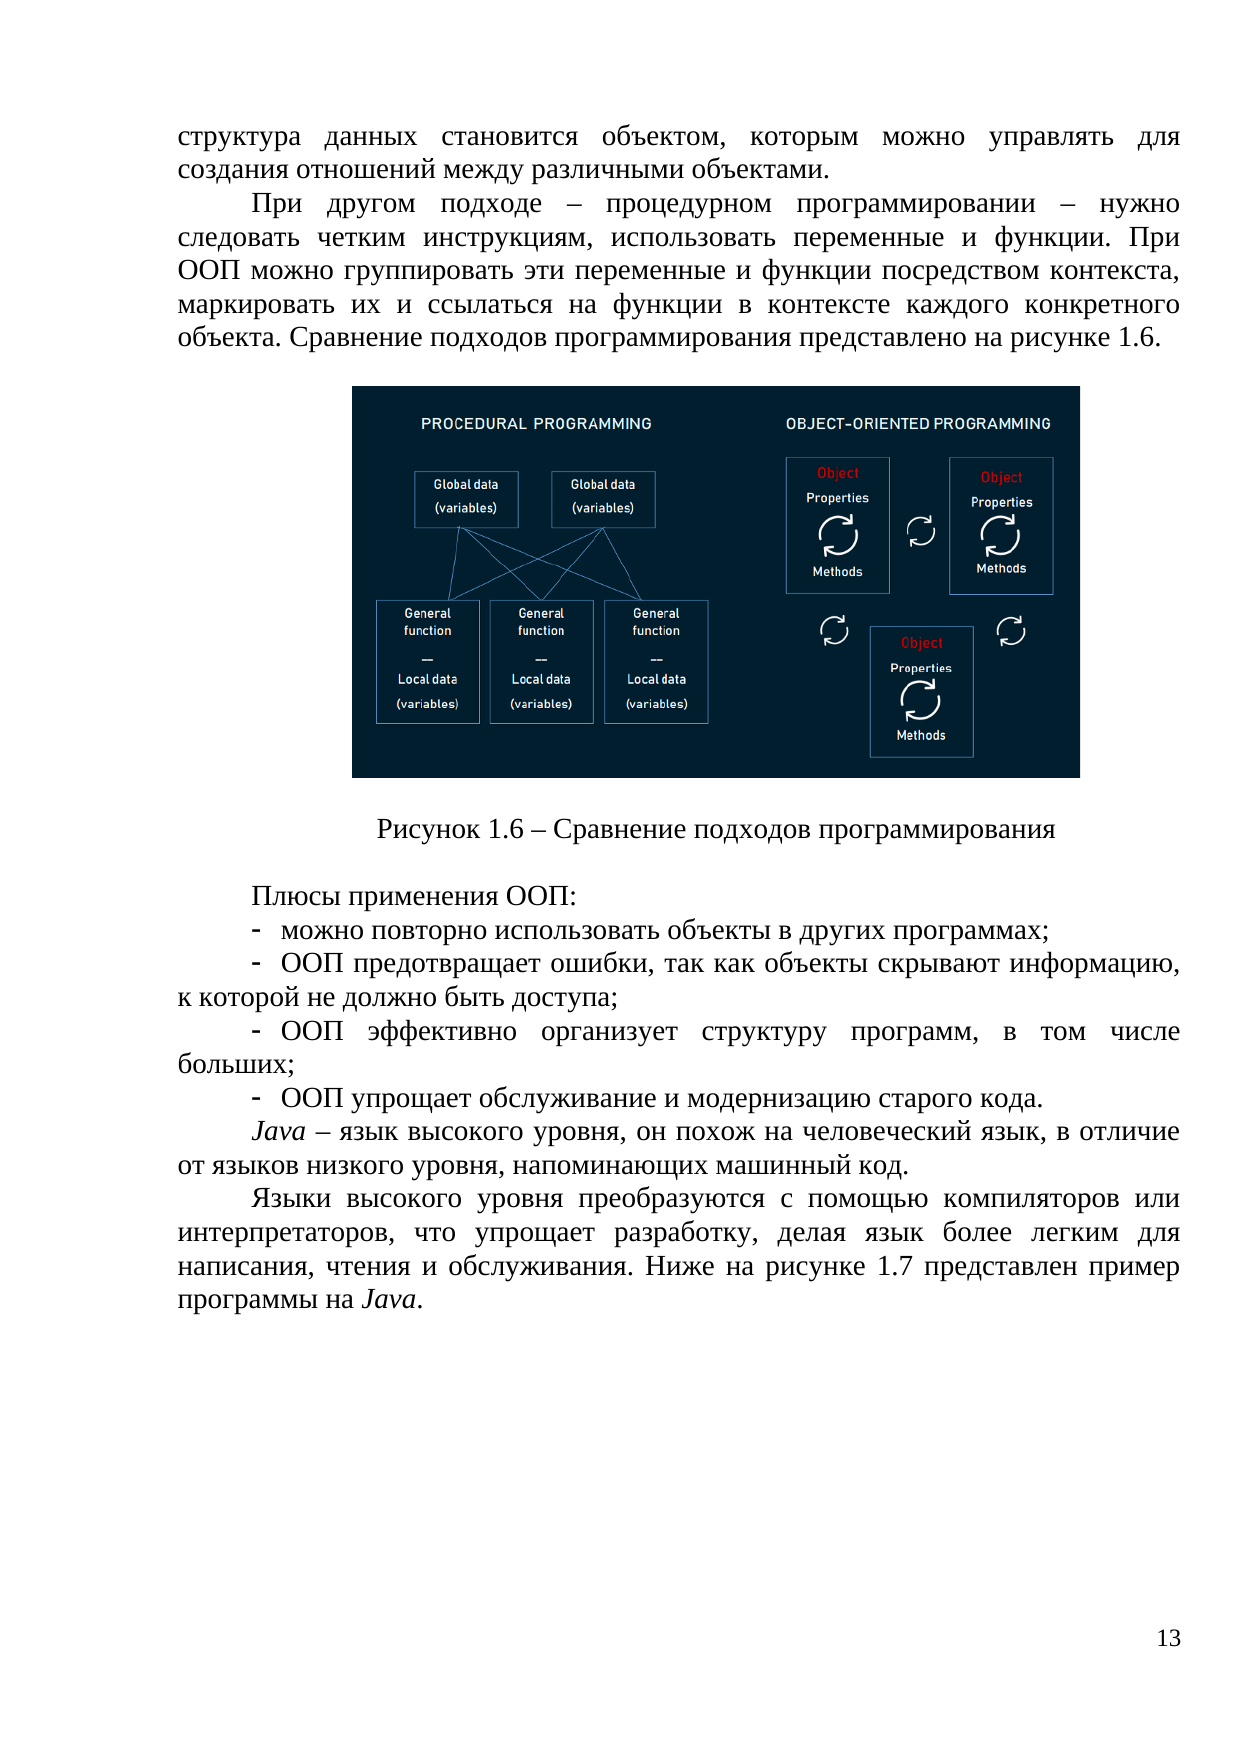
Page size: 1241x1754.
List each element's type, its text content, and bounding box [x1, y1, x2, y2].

text Рисунок 1.6 – Сравнение подходов программирования [177, 811, 1181, 845]
list ООП упрощает обслуживание и модернизацию старого кода. [177, 1080, 1181, 1113]
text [177, 118, 1181, 185]
list Языки высокого уровня преобразуются с помощью компиляторов или интерпретаторов, что упрощает разработку, делая язык более легким для написания, чтения и обслуживания. Ниже на рисунке 1.7 представлен пример программы на Java. [177, 1181, 1181, 1315]
picture [352, 386, 1081, 778]
list ООП эффективно организует структуру программ, в том числе больших; [177, 1013, 1181, 1080]
text При другом подходе – процедурном программировании – нужно следовать четким инструкциям, использовать переменные и функции. При ООП можно группировать эти переменные и функции посредством контекста, маркировать их и ссылаться на функции в контексте каждого конкретного объекта. Сравнение подходов программирования представлено на рисунке 1.6. [177, 185, 1181, 353]
list можно повторно использовать объекты в других программах; [177, 912, 1181, 946]
list Java – язык высокого уровня, он похож на человеческий язык, в отличие от языков низкого уровня, напоминающих машинный код. [177, 1113, 1181, 1181]
text Плюсы применения ООП: [177, 878, 1181, 912]
list ООП предотвращает ошибки, так как объекты скрывают информацию, к которой не должно быть доступа; [177, 946, 1181, 1013]
